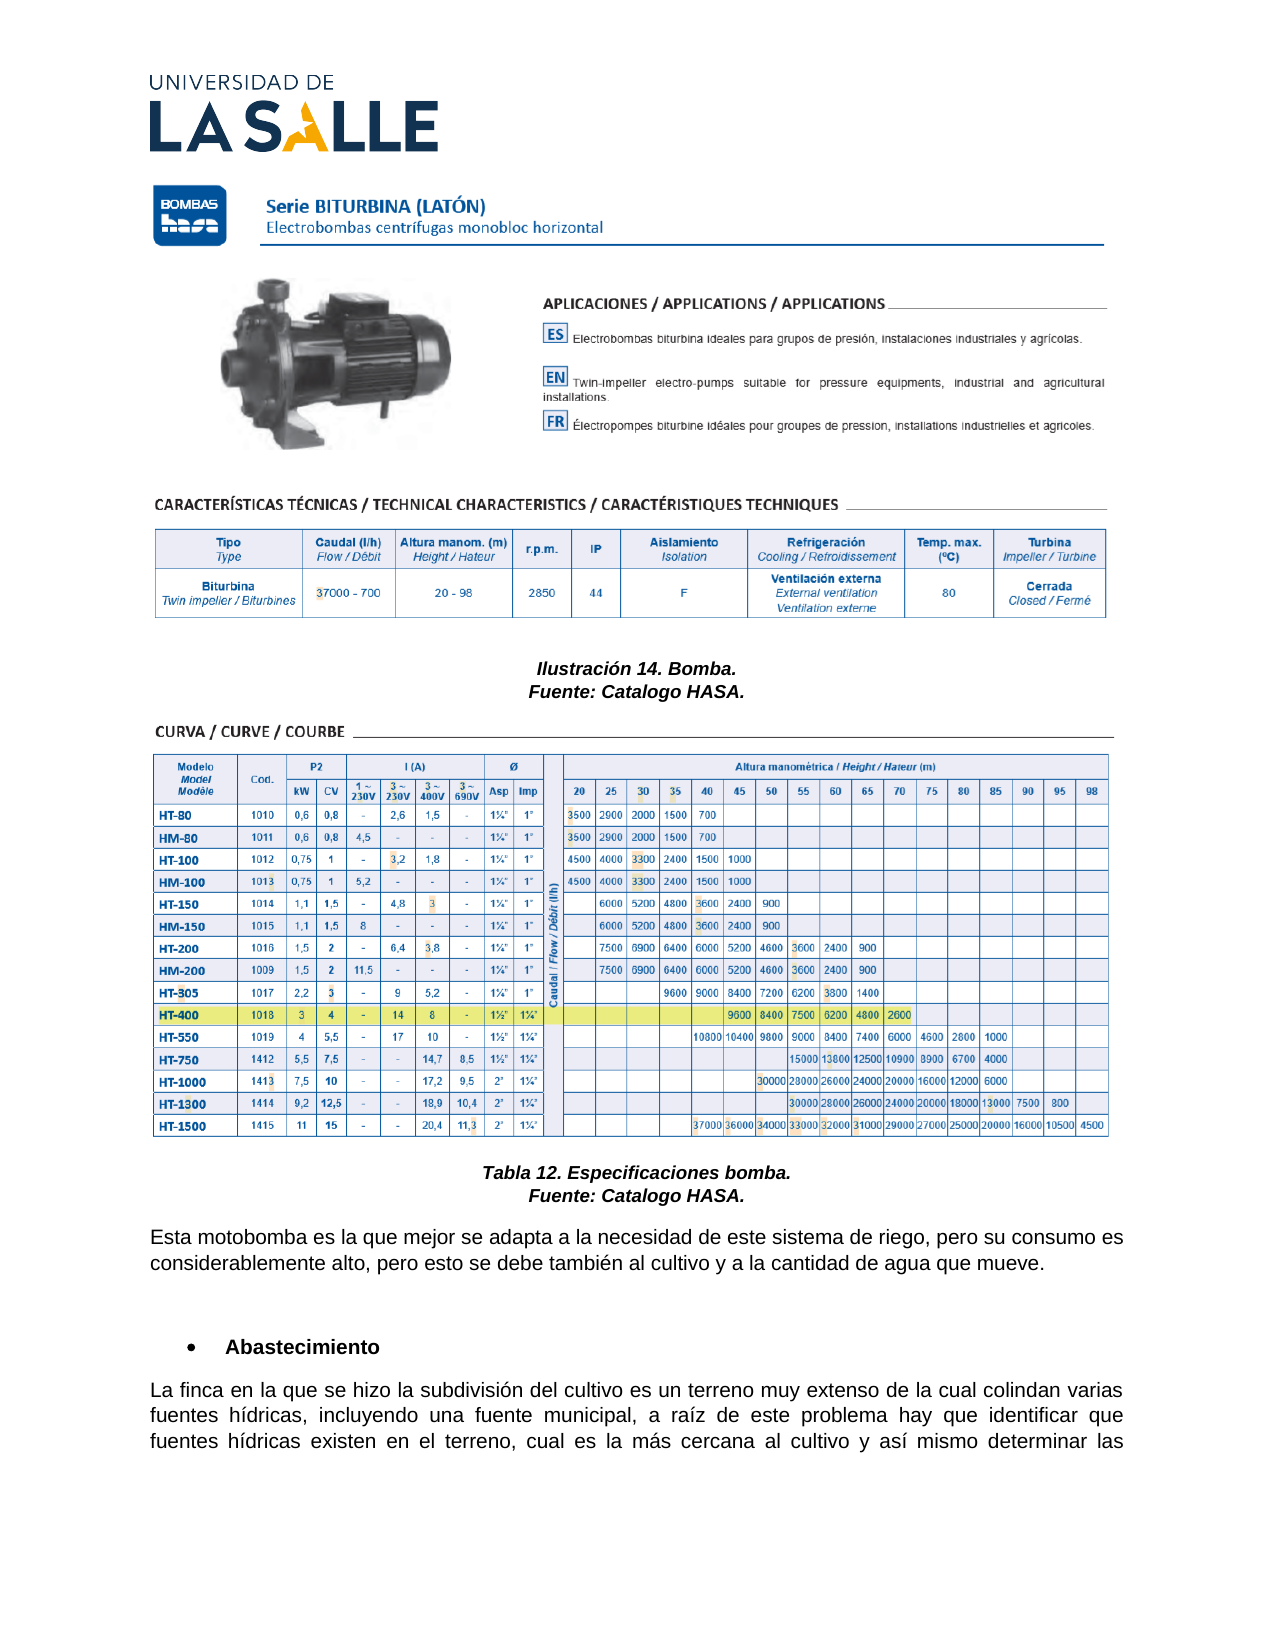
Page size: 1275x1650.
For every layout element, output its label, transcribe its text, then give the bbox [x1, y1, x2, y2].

picture [150, 75, 438, 152]
text Esta motobomba es la que mejor se adapta a la necesidad de este sistema de riego, pero su consumo es considerablemente alto, pero esto se debe también al cultivo y a la cantidad de agua que mueve. [150, 1225, 1125, 1274]
picture [150, 179, 1125, 639]
text Ilustración 14. Bomba. Fuente: Catalogo HASA. [150, 657, 1125, 702]
list Abastecimiento [187, 1335, 1125, 1359]
picture [150, 720, 1125, 1144]
text Tabla 12. Especificaciones bomba. Fuente: Catalogo HASA. [150, 1162, 1125, 1207]
